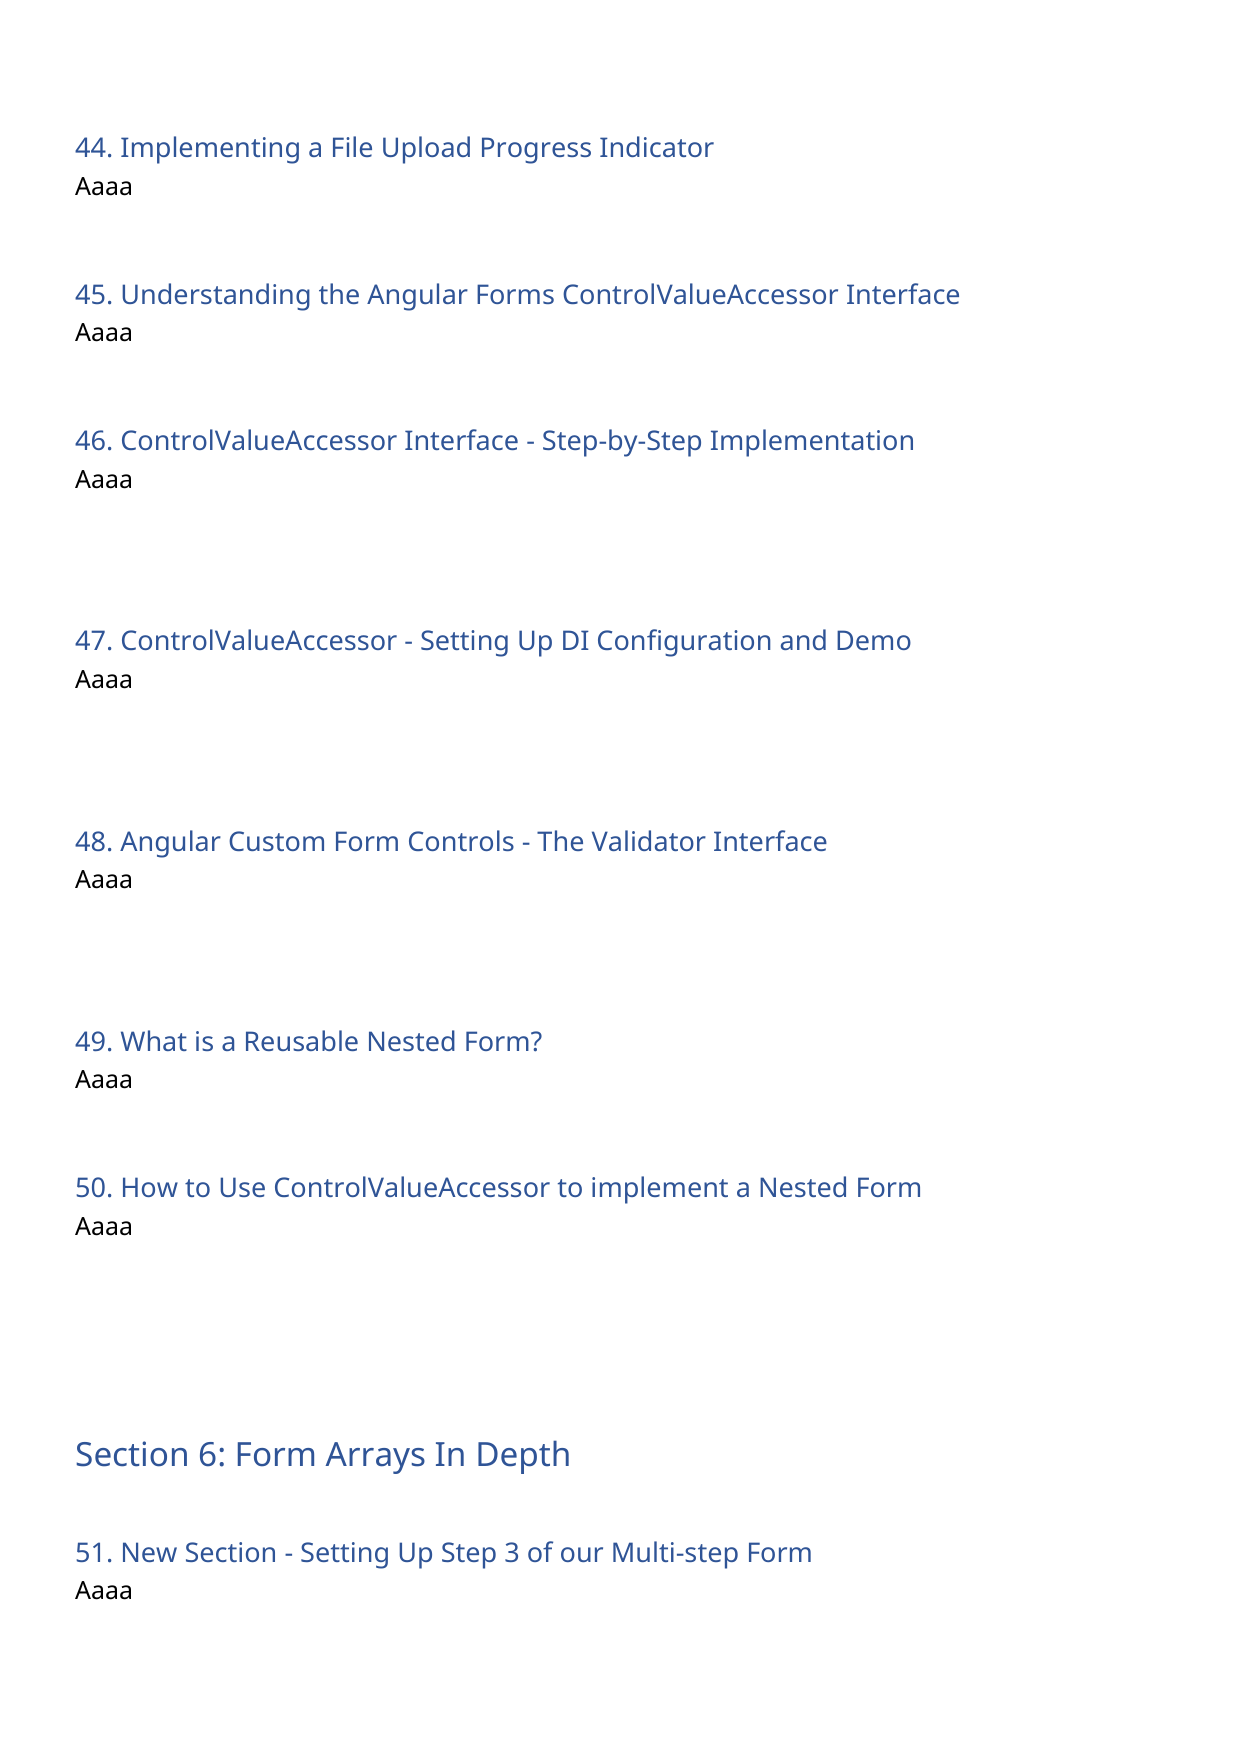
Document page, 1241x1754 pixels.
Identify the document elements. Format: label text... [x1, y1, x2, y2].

text Aaaa [75, 662, 1165, 696]
subtitle 50. How to Use ControlValueAccessor to implement a Nested Form [75, 1169, 1165, 1206]
subtitle 49. What is a Reusable Nested Form? [75, 1022, 1165, 1059]
subtitle 48. Angular Custom Form Controls - The Validator Interface [75, 822, 1165, 859]
text Aaaa [75, 315, 1165, 349]
subtitle 44. Implementing a File Upload Progress Indicator [75, 128, 1165, 165]
subtitle 45. Understanding the Angular Forms ControlValueAccessor Interface [75, 275, 1165, 312]
subtitle 47. ControlValueAccessor - Setting Up DI Configuration and Demo [75, 622, 1165, 659]
text Aaaa [75, 1208, 1165, 1243]
subtitle 51. New Section - Setting Up Step 3 of our Multi-step Form [75, 1533, 1165, 1570]
text Aaaa [75, 462, 1165, 496]
text Aaaa [75, 1573, 1165, 1607]
subtitle 46. ControlValueAccessor Interface - Step-by-Step Implementation [75, 422, 1165, 459]
text Aaaa [75, 168, 1165, 202]
subtitle Section 6: Form Arrays In Depth [75, 1431, 1165, 1476]
text Aaaa [75, 862, 1165, 896]
text Aaaa [75, 1062, 1165, 1096]
